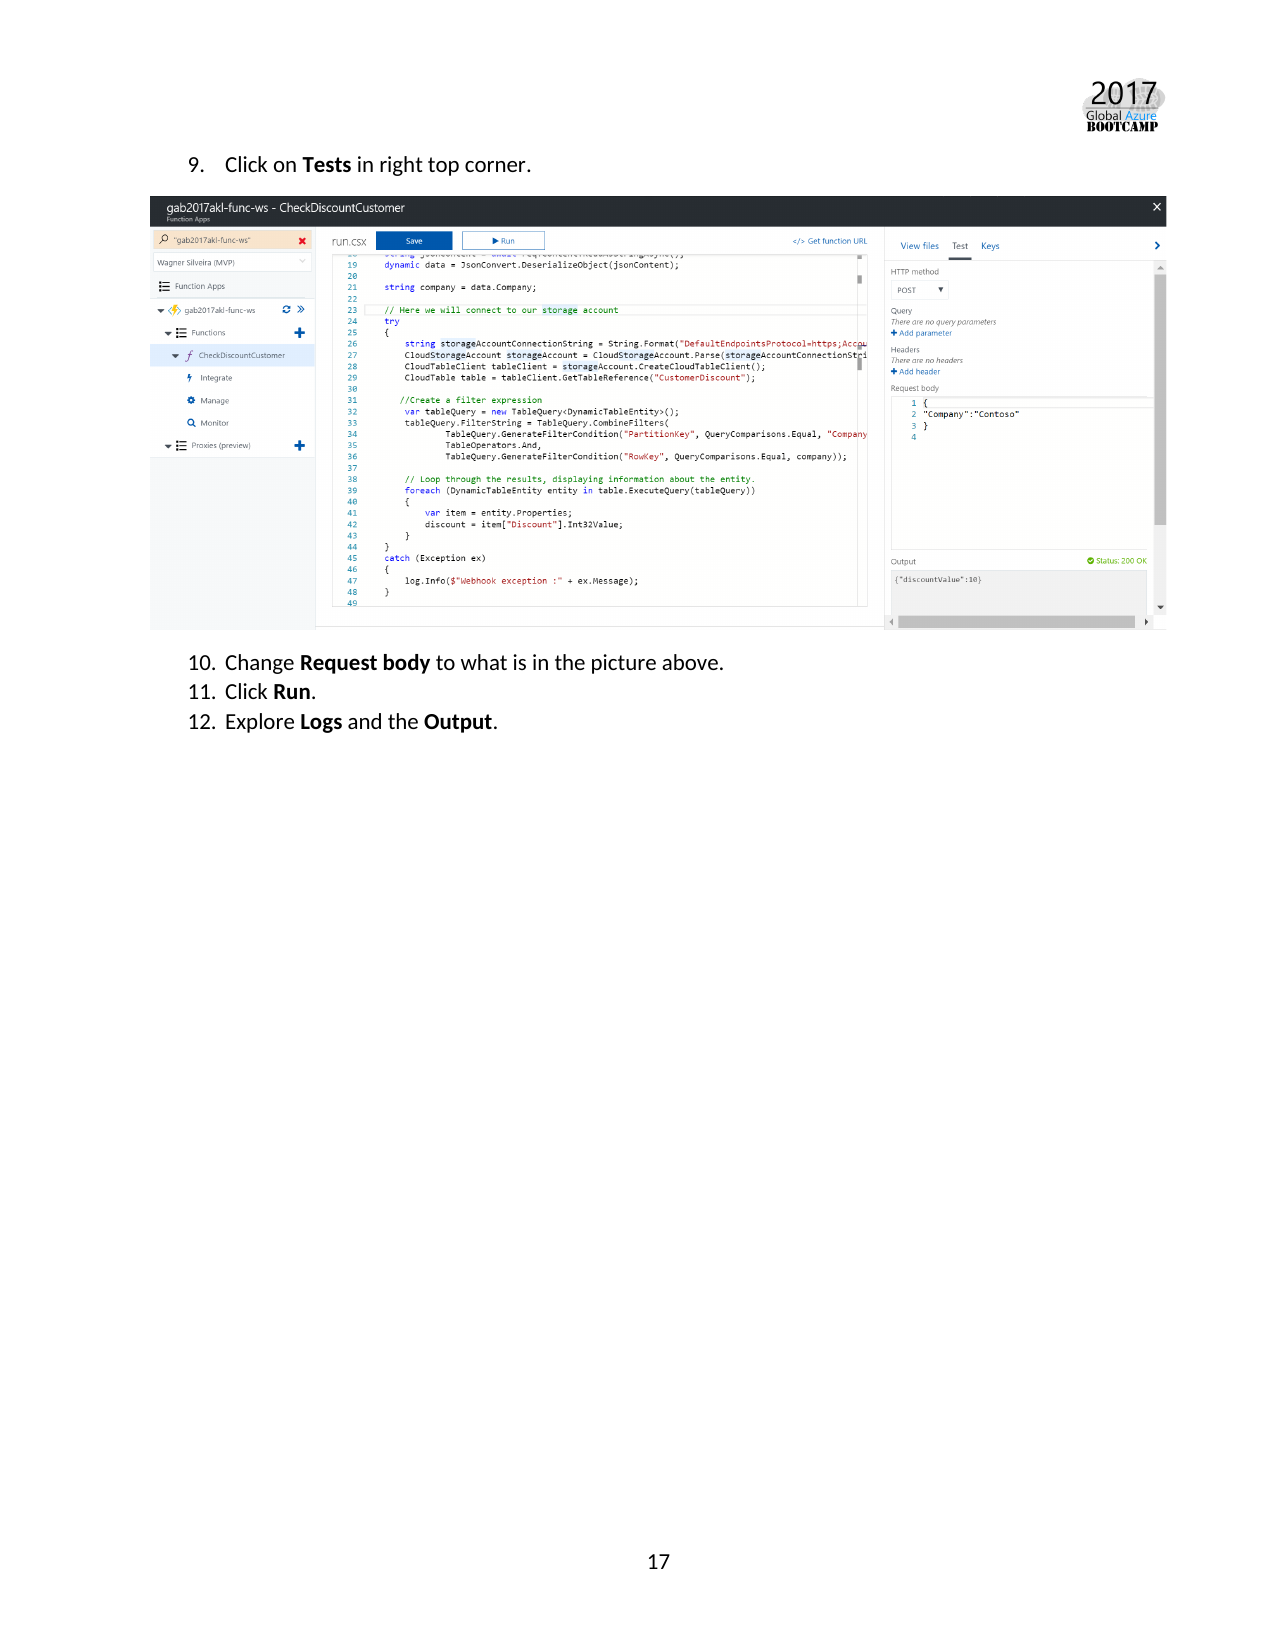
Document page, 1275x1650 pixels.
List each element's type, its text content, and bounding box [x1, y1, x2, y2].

list Click on Tests in right top corner. [187, 150, 1167, 178]
list Click Run. [187, 677, 1167, 705]
picture [150, 196, 1167, 630]
picture [1080, 75, 1167, 134]
list Explore Logs and the Output. [187, 707, 1167, 735]
list Change Request body to what is in the picture above. [187, 648, 1167, 676]
